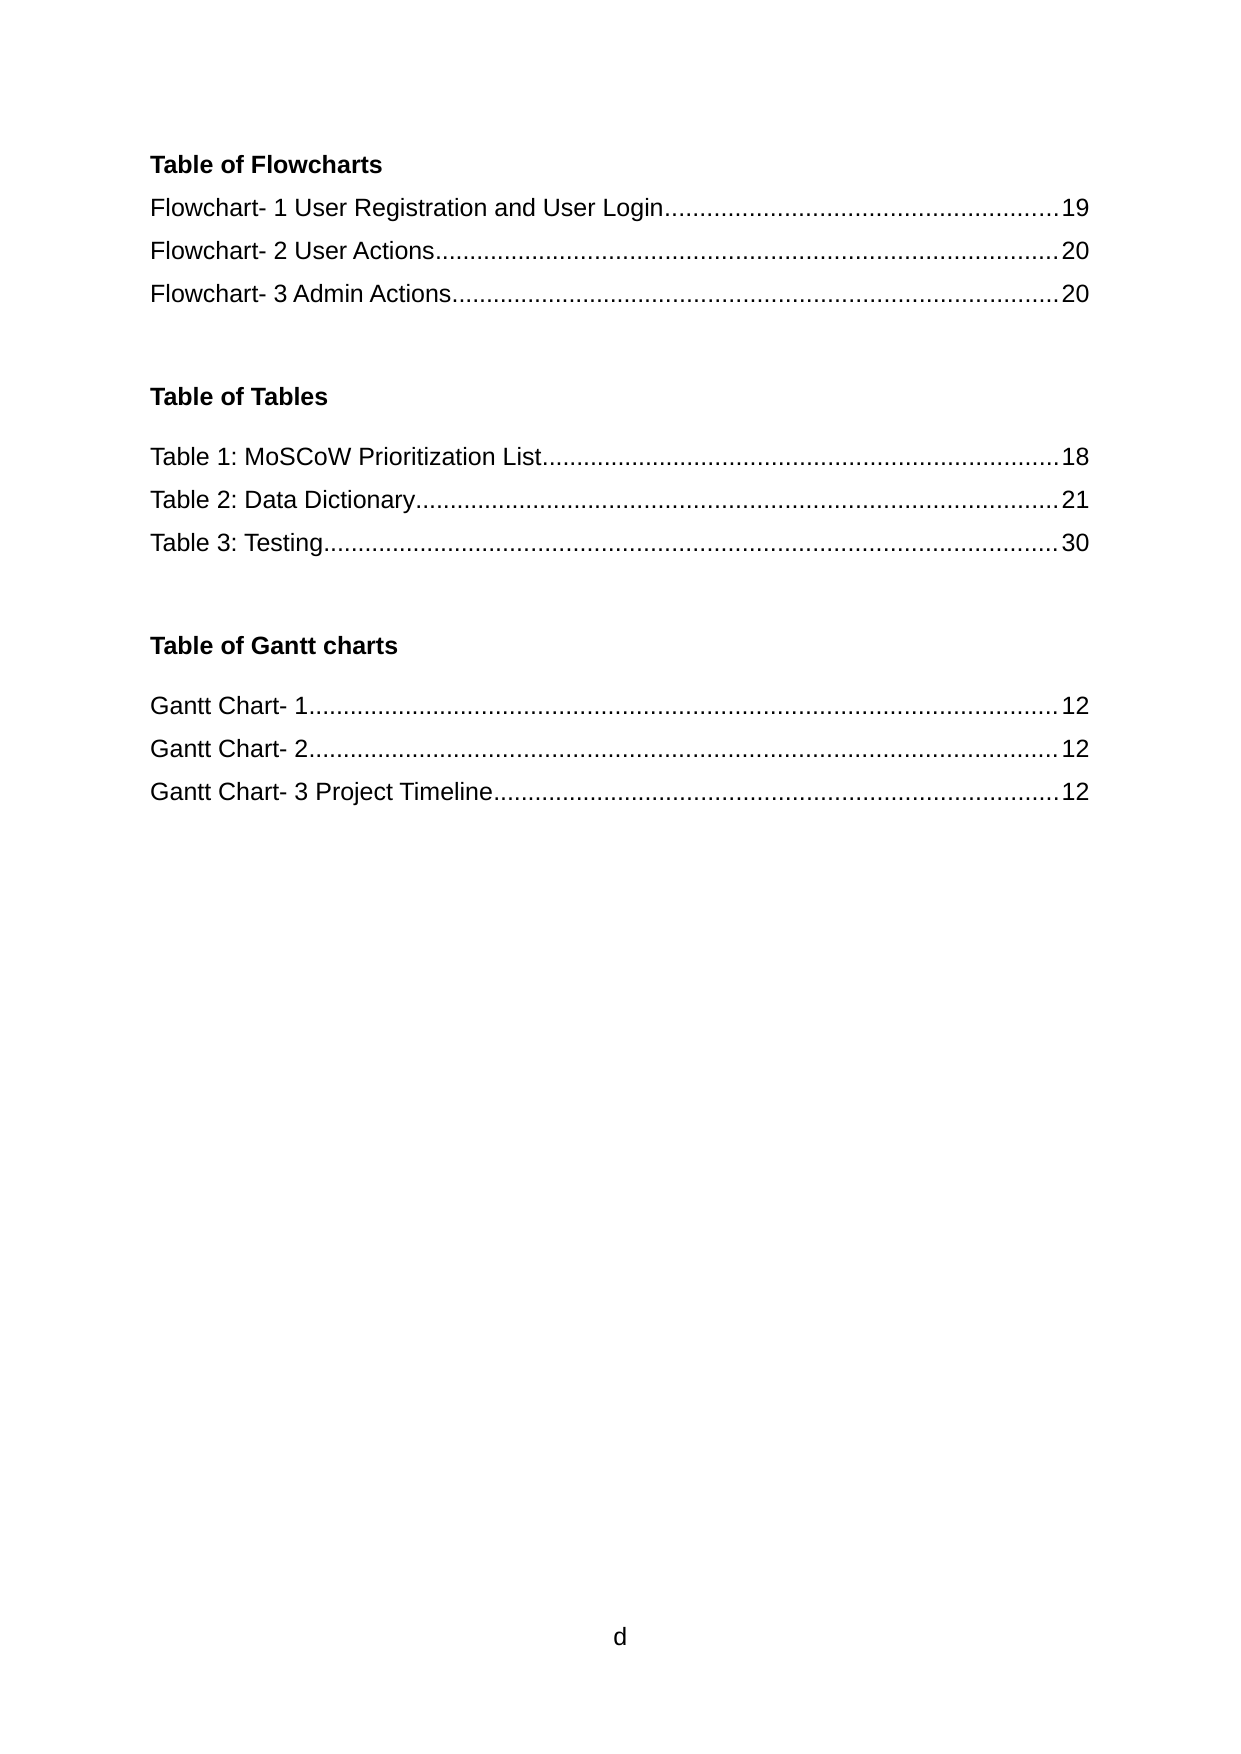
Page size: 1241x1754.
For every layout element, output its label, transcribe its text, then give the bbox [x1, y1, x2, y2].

text Table of Gantt charts [150, 631, 1090, 660]
text Flowchart- 3 Admin Actions 20 [150, 279, 1090, 308]
text Gantt Chart- 2 12 [150, 734, 1090, 763]
text Table of Flowcharts [150, 150, 1090, 179]
text Flowchart- 2 User Actions 20 [150, 236, 1090, 265]
text Gantt Chart- 3 Project Timeline 12 [150, 777, 1090, 806]
text Table 2: Data Dictionary 21 [150, 485, 1090, 514]
text Flowchart- 1 User Registration and User Login 19 [150, 193, 1090, 222]
text Table 1: MoSCoW Prioritization List 18 [150, 442, 1090, 471]
text Table 3: Testing 30 [150, 528, 1090, 557]
text Gantt Chart- 1 12 [150, 691, 1090, 720]
text Table of Tables [150, 382, 1090, 411]
